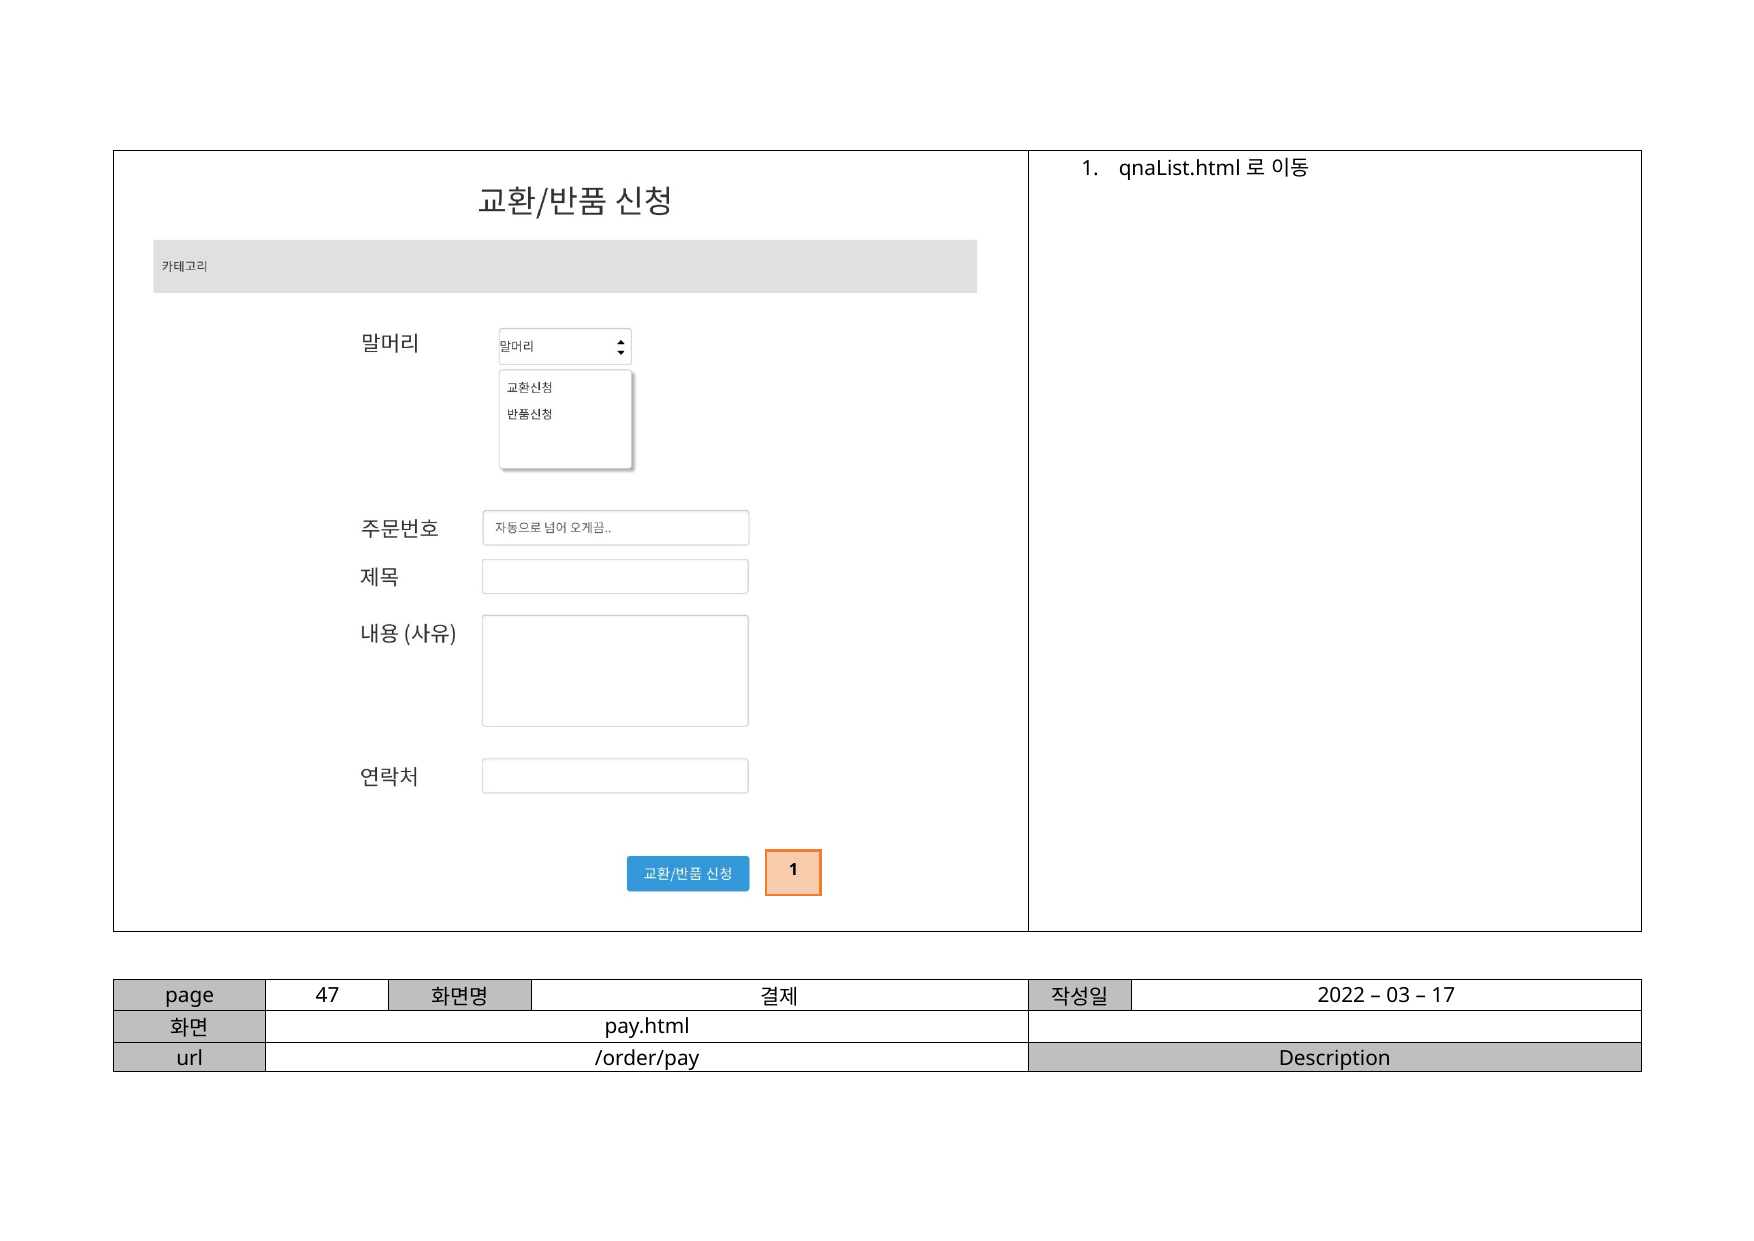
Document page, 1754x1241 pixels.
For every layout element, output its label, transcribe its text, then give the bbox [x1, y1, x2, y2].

table_header 화면명 [389, 980, 531, 1010]
table_header 결제 [532, 980, 1028, 1010]
table_header page [114, 980, 265, 1010]
table_cell [1029, 1011, 1641, 1042]
table_cell Description [1029, 1043, 1641, 1071]
table_header 47 [266, 980, 388, 1010]
picture [124, 151, 1007, 919]
table_header 작성일 [1029, 980, 1131, 1010]
table_cell [114, 151, 1028, 931]
table_cell /order/pay [266, 1043, 1028, 1071]
table_header 2022 – 03 – 17 [1132, 980, 1641, 1010]
table_cell 화면 [114, 1011, 265, 1042]
table_cell qnaList.html 로 이동 [1029, 151, 1641, 931]
table_cell pay.html [266, 1011, 1028, 1042]
table_cell url [114, 1043, 265, 1071]
